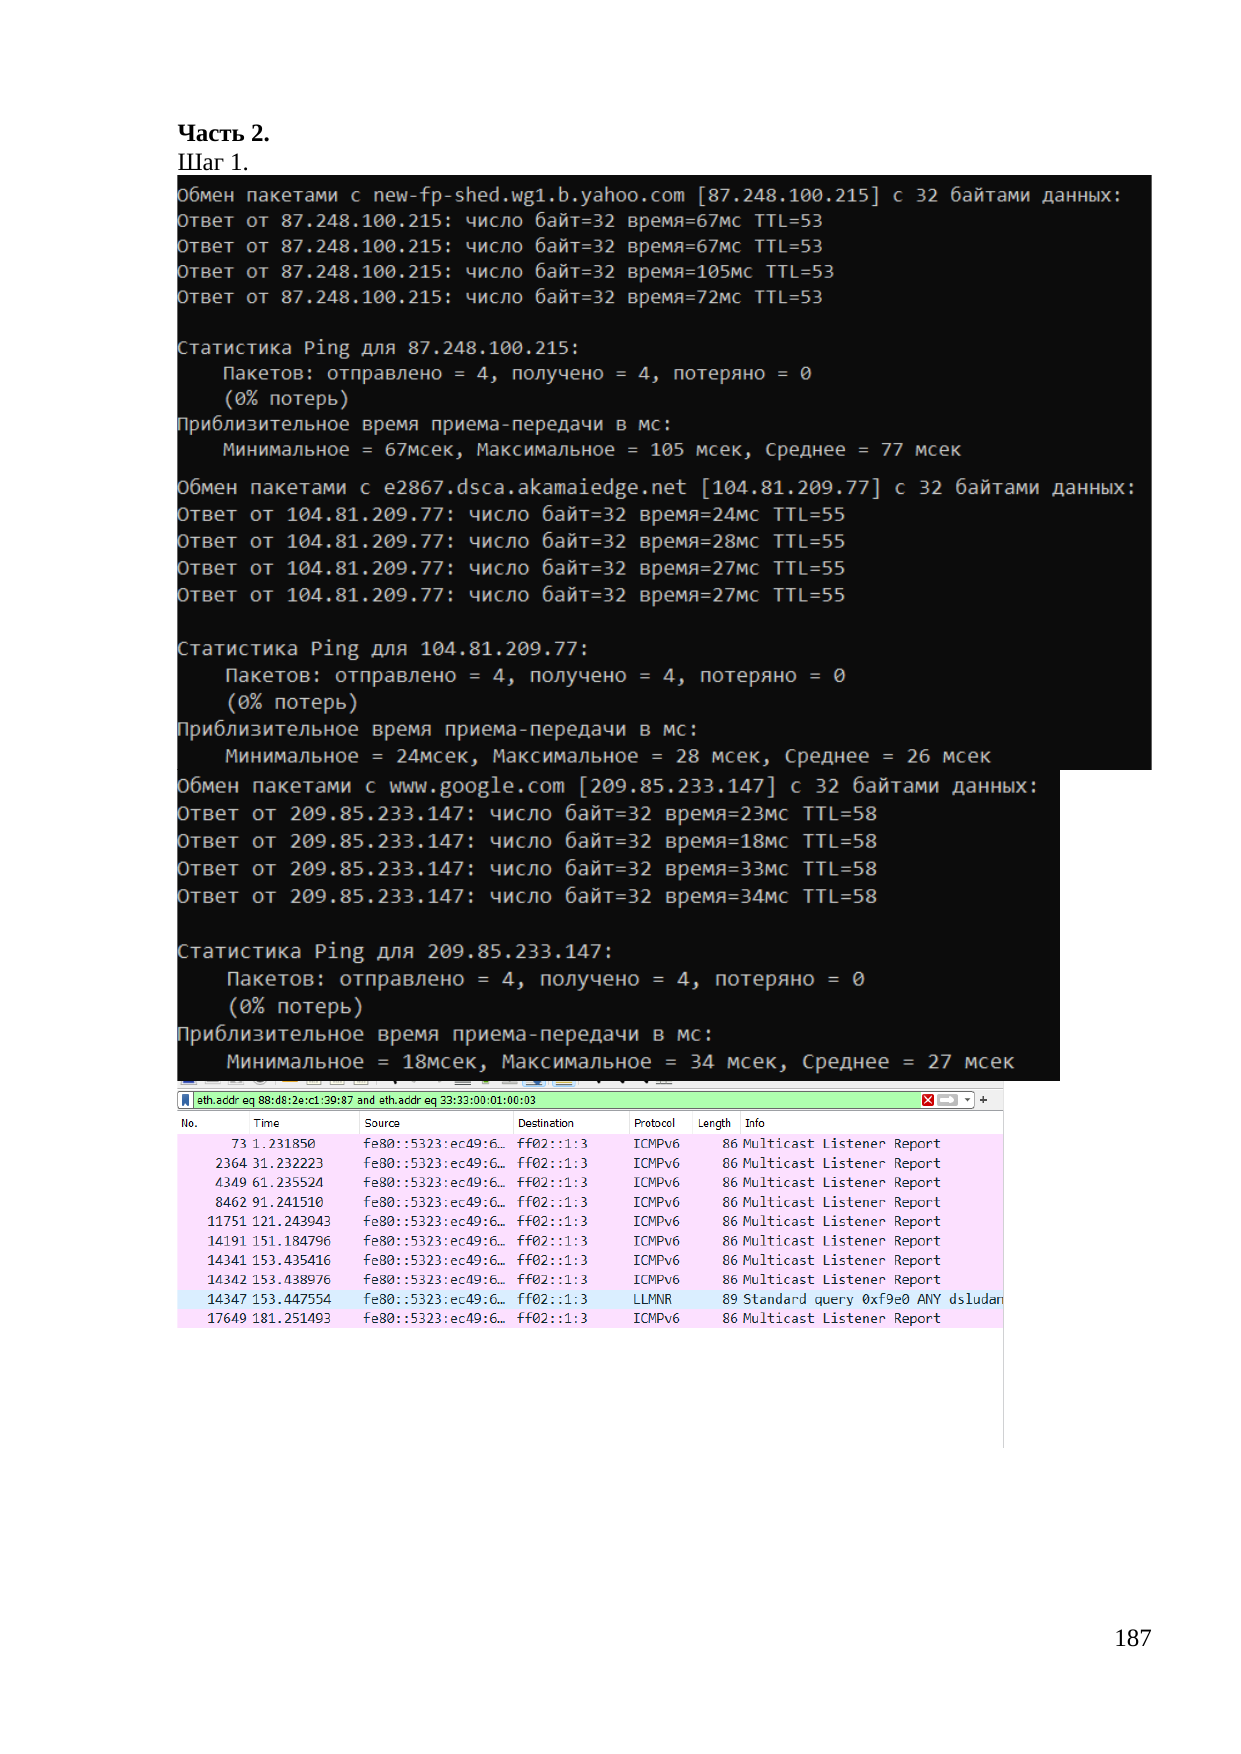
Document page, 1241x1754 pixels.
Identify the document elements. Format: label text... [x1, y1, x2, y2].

text Шаг 1. [177, 147, 1152, 175]
text Часть 2. [177, 118, 1152, 147]
picture [177, 175, 1152, 1448]
